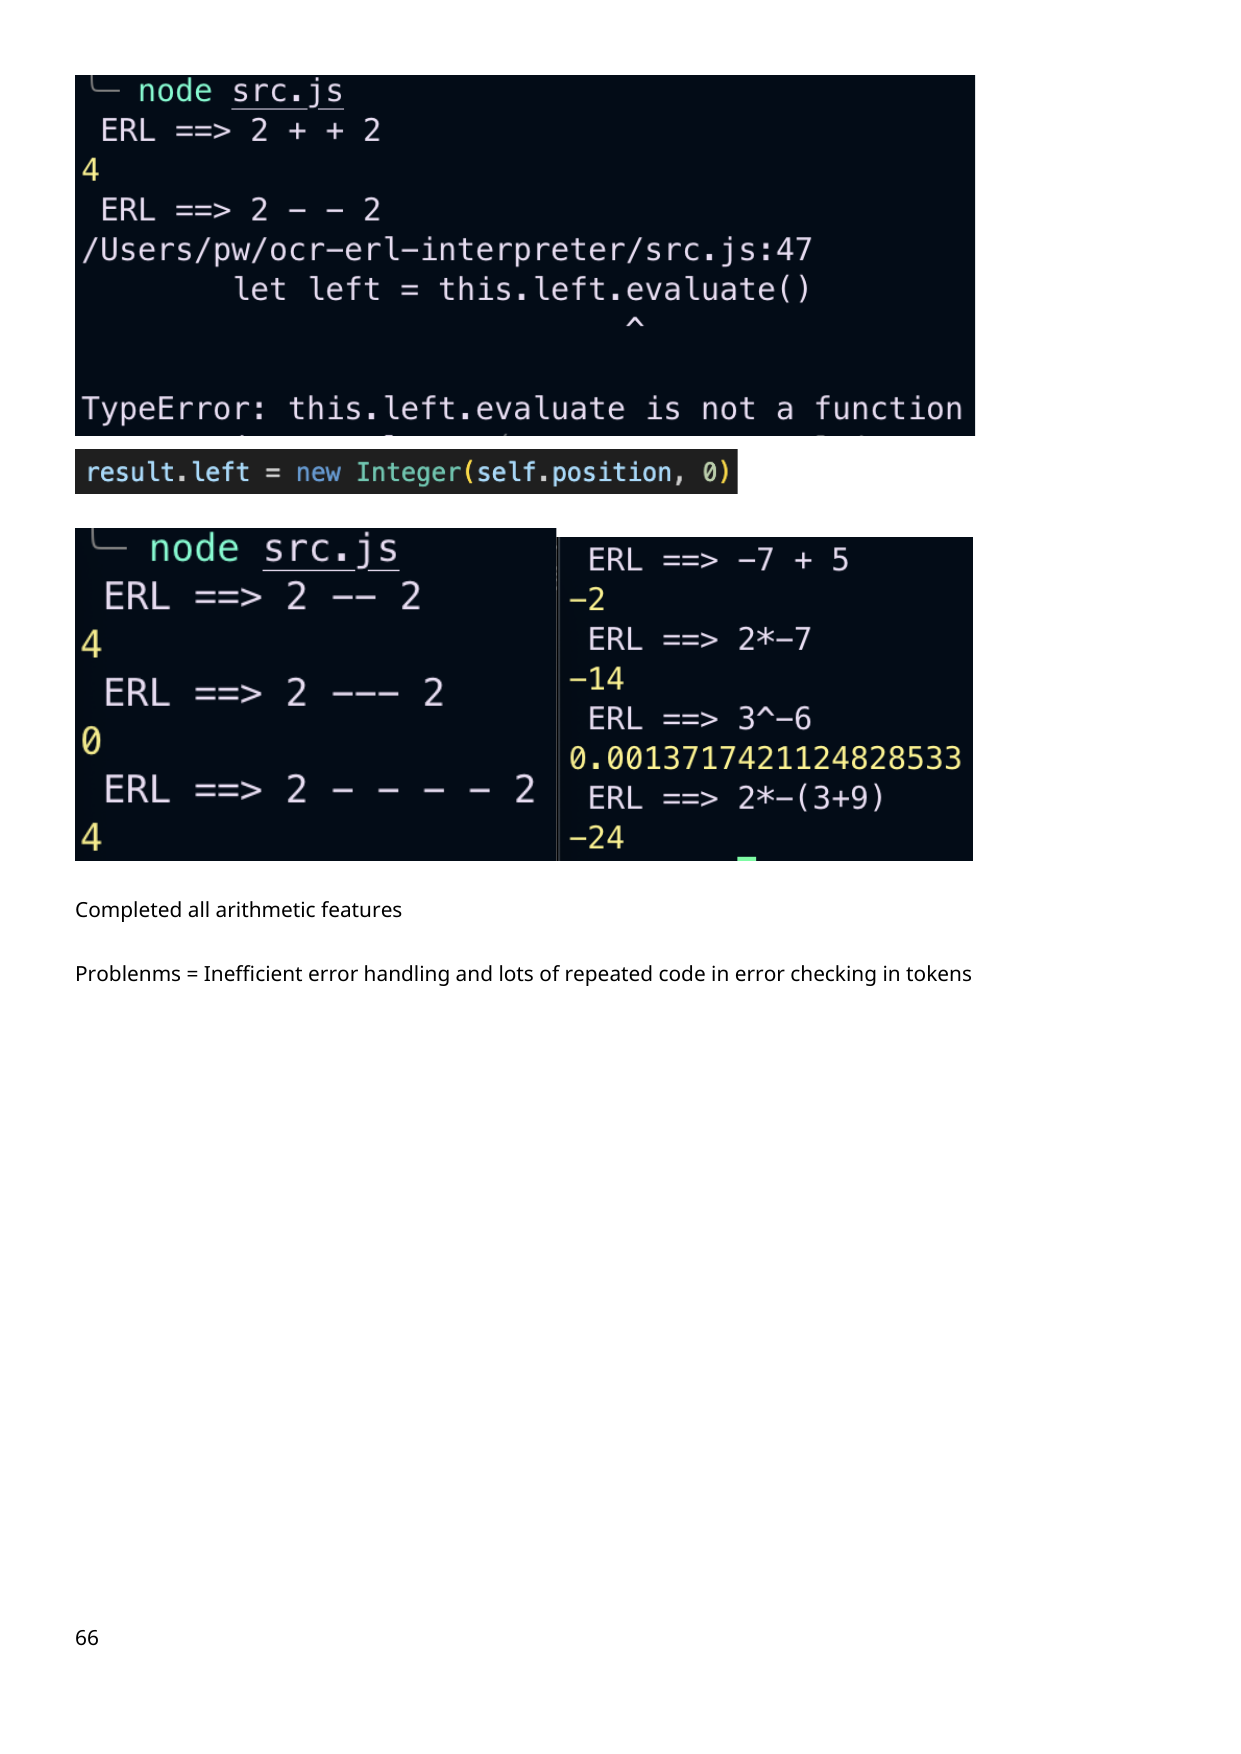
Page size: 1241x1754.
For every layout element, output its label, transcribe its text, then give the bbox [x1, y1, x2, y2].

picture [75, 449, 738, 494]
text Completed all arithmetic features [75, 895, 1165, 924]
picture [75, 75, 976, 436]
text Problenms = Inefficient error handling and lots of repeated code in error checking in tokens [75, 959, 1165, 987]
picture [75, 528, 973, 861]
